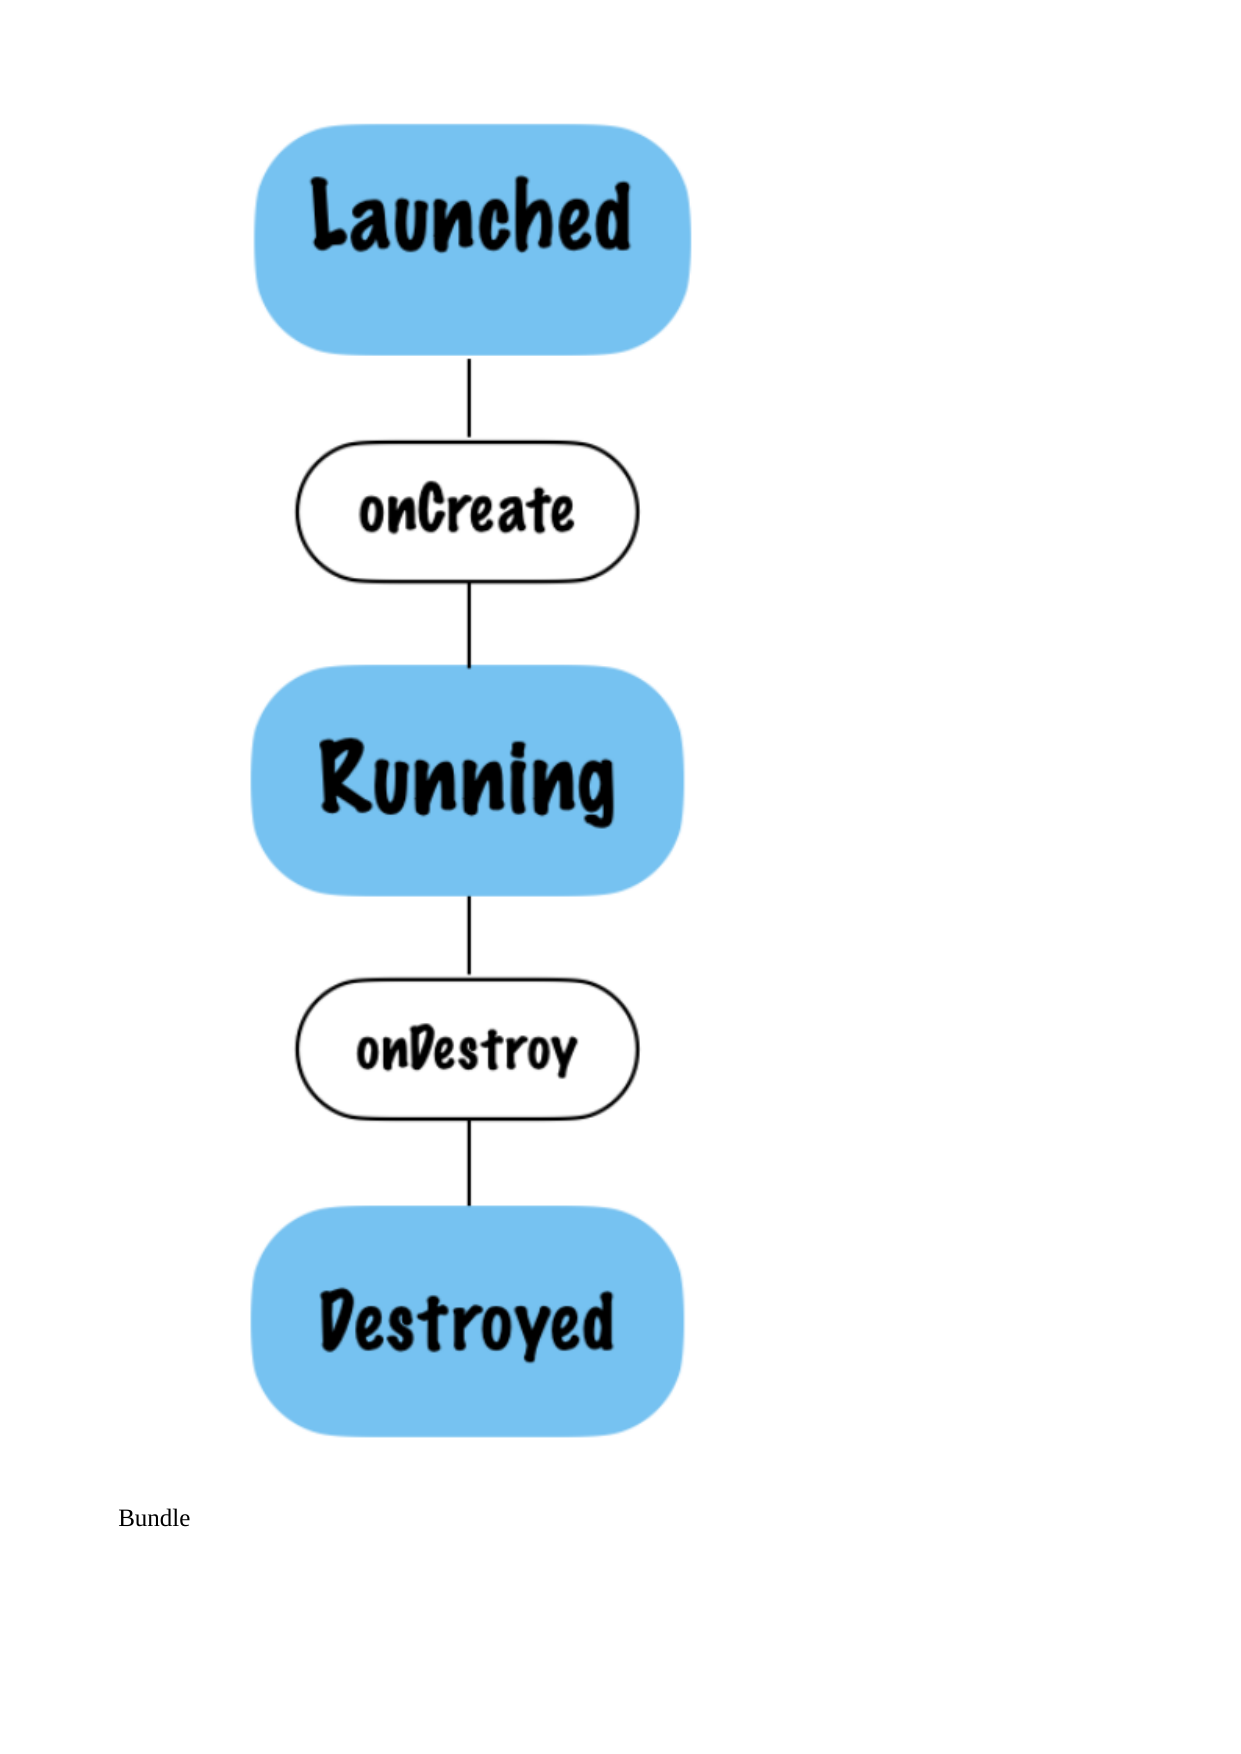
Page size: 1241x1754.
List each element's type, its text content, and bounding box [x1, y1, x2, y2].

picture [118, 118, 915, 1484]
text Bundle [118, 1503, 1122, 1532]
